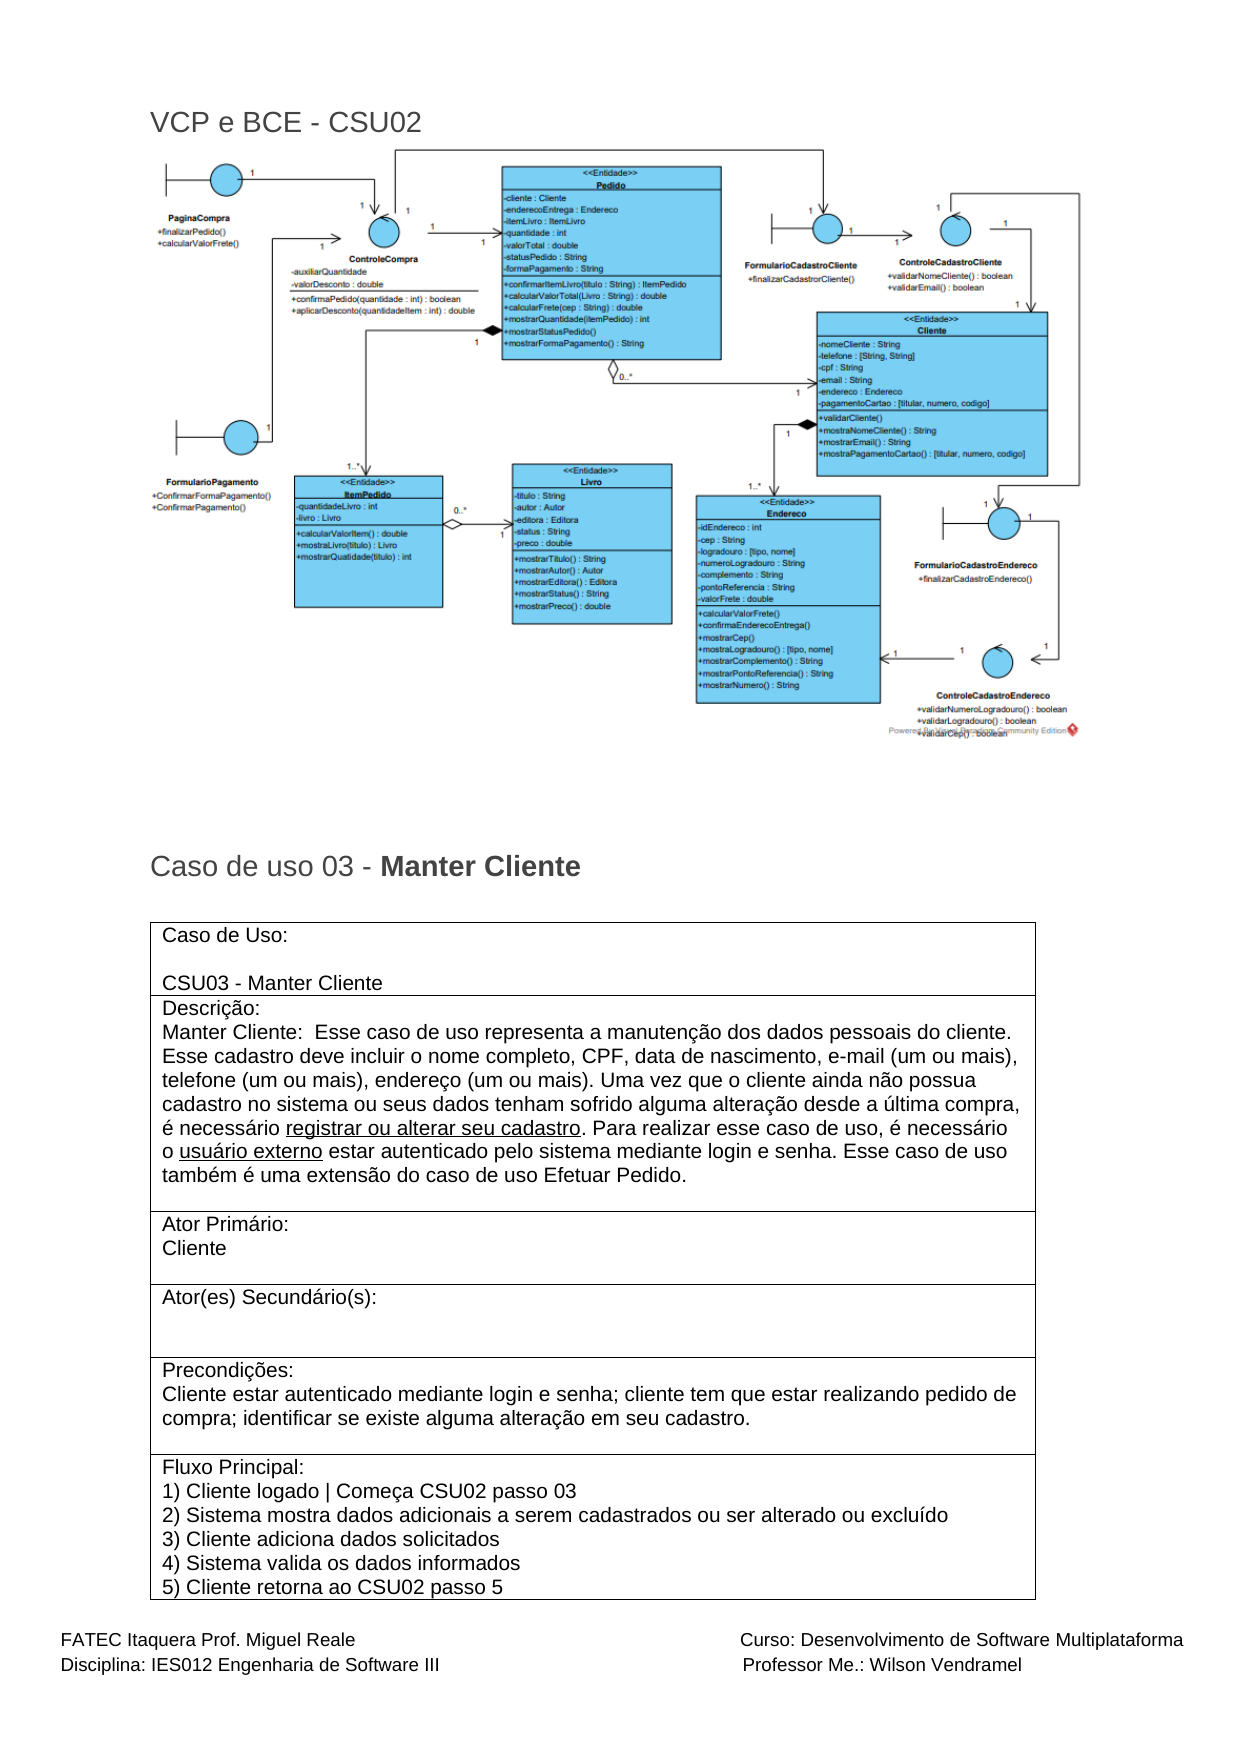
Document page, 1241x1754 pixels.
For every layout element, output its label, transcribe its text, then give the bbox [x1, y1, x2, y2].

table_cell Precondições: Cliente estar autenticado mediante login e senha; cliente tem que estar realizando pedido de compra; identificar se existe alguma alteração em seu cadastro. [151, 1358, 1035, 1454]
table_cell Ator Primário: Cliente [151, 1212, 1035, 1284]
table_cell Ator(es) Secundário(s): [151, 1285, 1035, 1357]
subtitle Caso de uso 03 - Manter Cliente [150, 782, 1090, 883]
table_header Caso de Uso: CSU03 - Manter Cliente [151, 923, 1035, 994]
table_cell Descrição: Manter Cliente: Esse caso de uso representa a manutenção dos dados pessoais do cliente. Esse cadastro deve incluir o nome completo, CPF, data de nascimento, e-mail (um ou mais), telefone (um ou mais), endereço (um ou mais). Uma vez que o cliente ainda não possua cadastro no sistema ou seus dados tenham sofrido alguma alteração desde a última compra, é necessário registrar ou alterar seu cadastro. Para realizar esse caso de uso, é necessário o usuário externo estar autenticado pelo sistema mediante login e senha. Esse caso de uso também é uma extensão do caso de uso Efetuar Pedido. [151, 996, 1035, 1211]
picture [150, 147, 1091, 746]
subtitle VCP e BCE - CSU02 [150, 105, 1090, 139]
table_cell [151, 1455, 1035, 1599]
